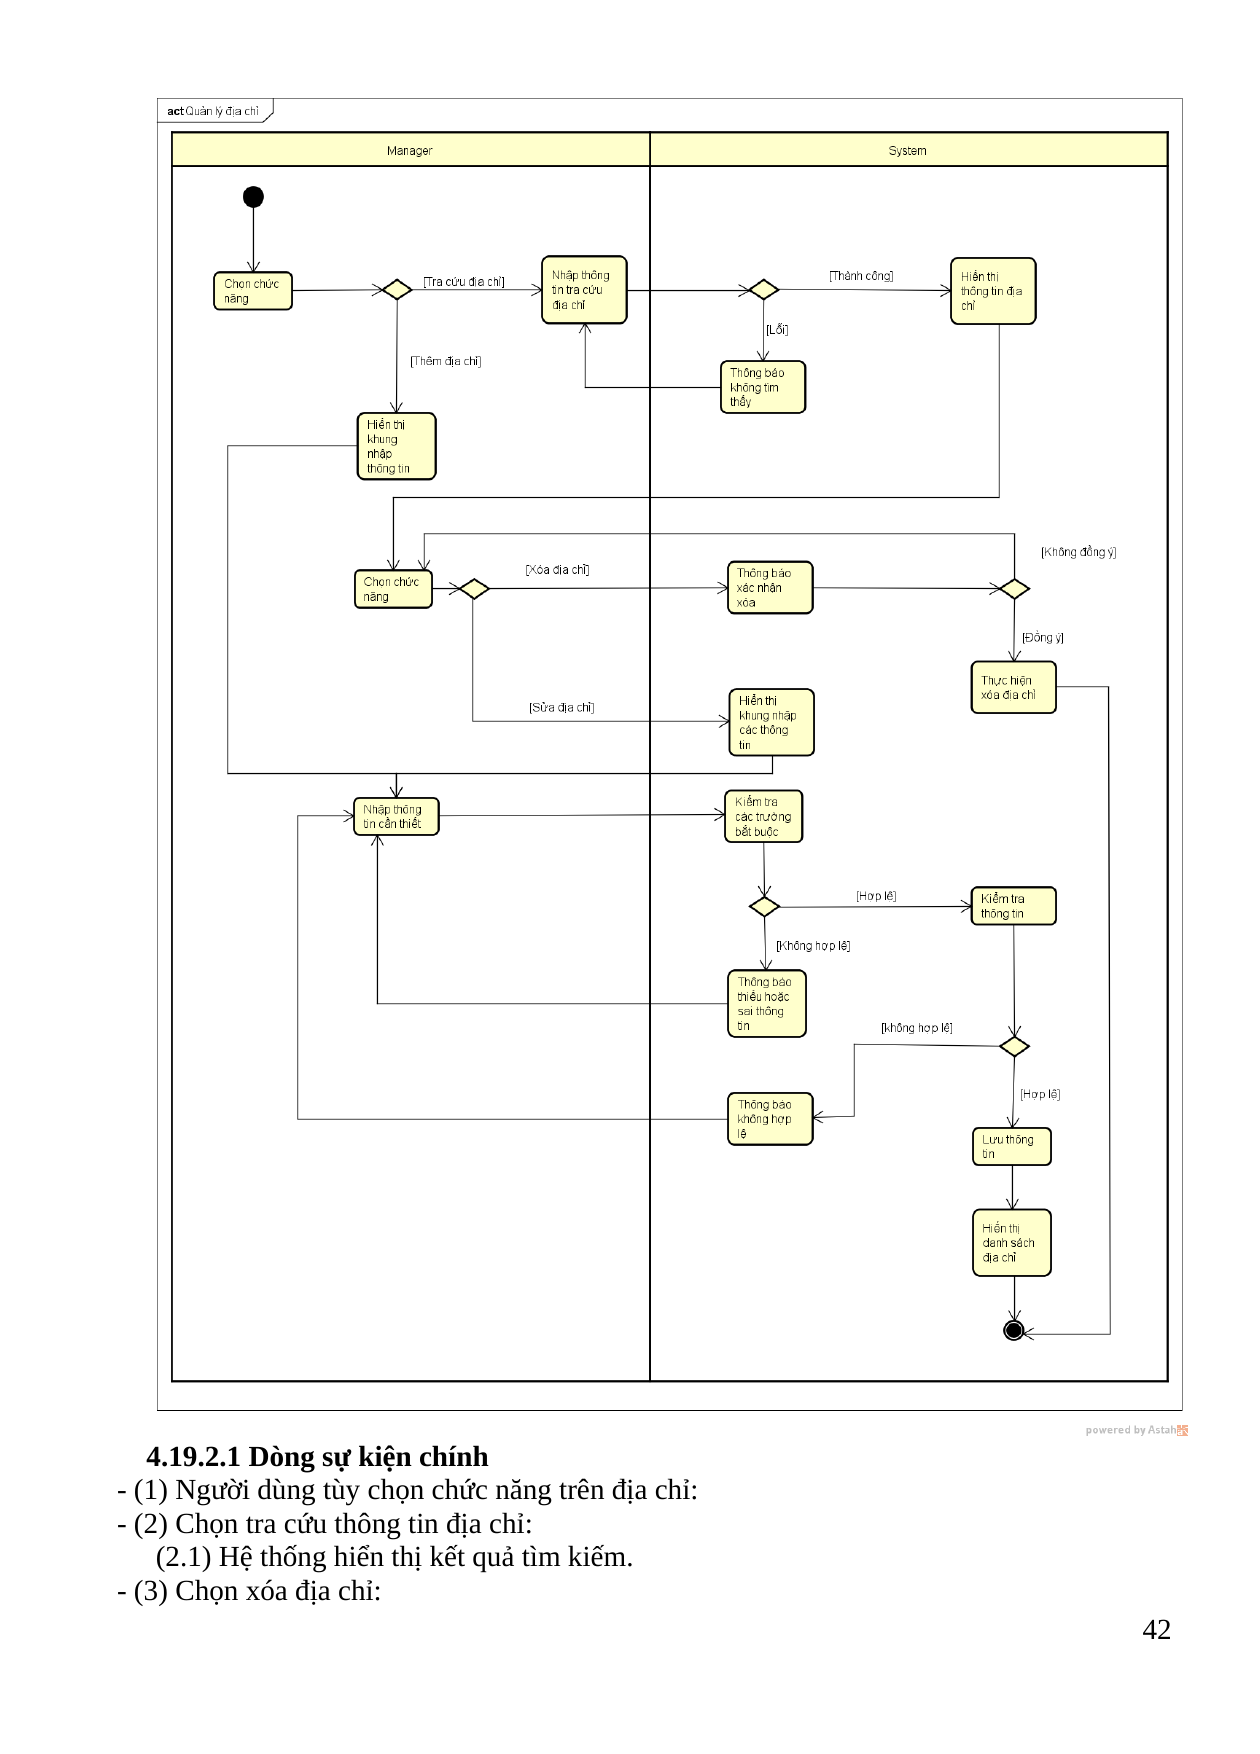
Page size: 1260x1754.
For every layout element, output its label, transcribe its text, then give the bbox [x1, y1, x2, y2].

text (2.1) Hệ thống hiển thị kết quả tìm kiếm. [118, 1539, 1142, 1573]
text - (2) Chọn tra cứu thông tin địa chỉ: [117, 1506, 1142, 1539]
picture [147, 88, 1191, 1439]
text 4.19.2.1 Dòng sự kiện chính [146, 1439, 1142, 1472]
text - (3) Chọn xóa địa chỉ: [117, 1573, 1142, 1606]
text - (1) Người dùng tùy chọn chức năng trên địa chỉ: [117, 1472, 1142, 1506]
